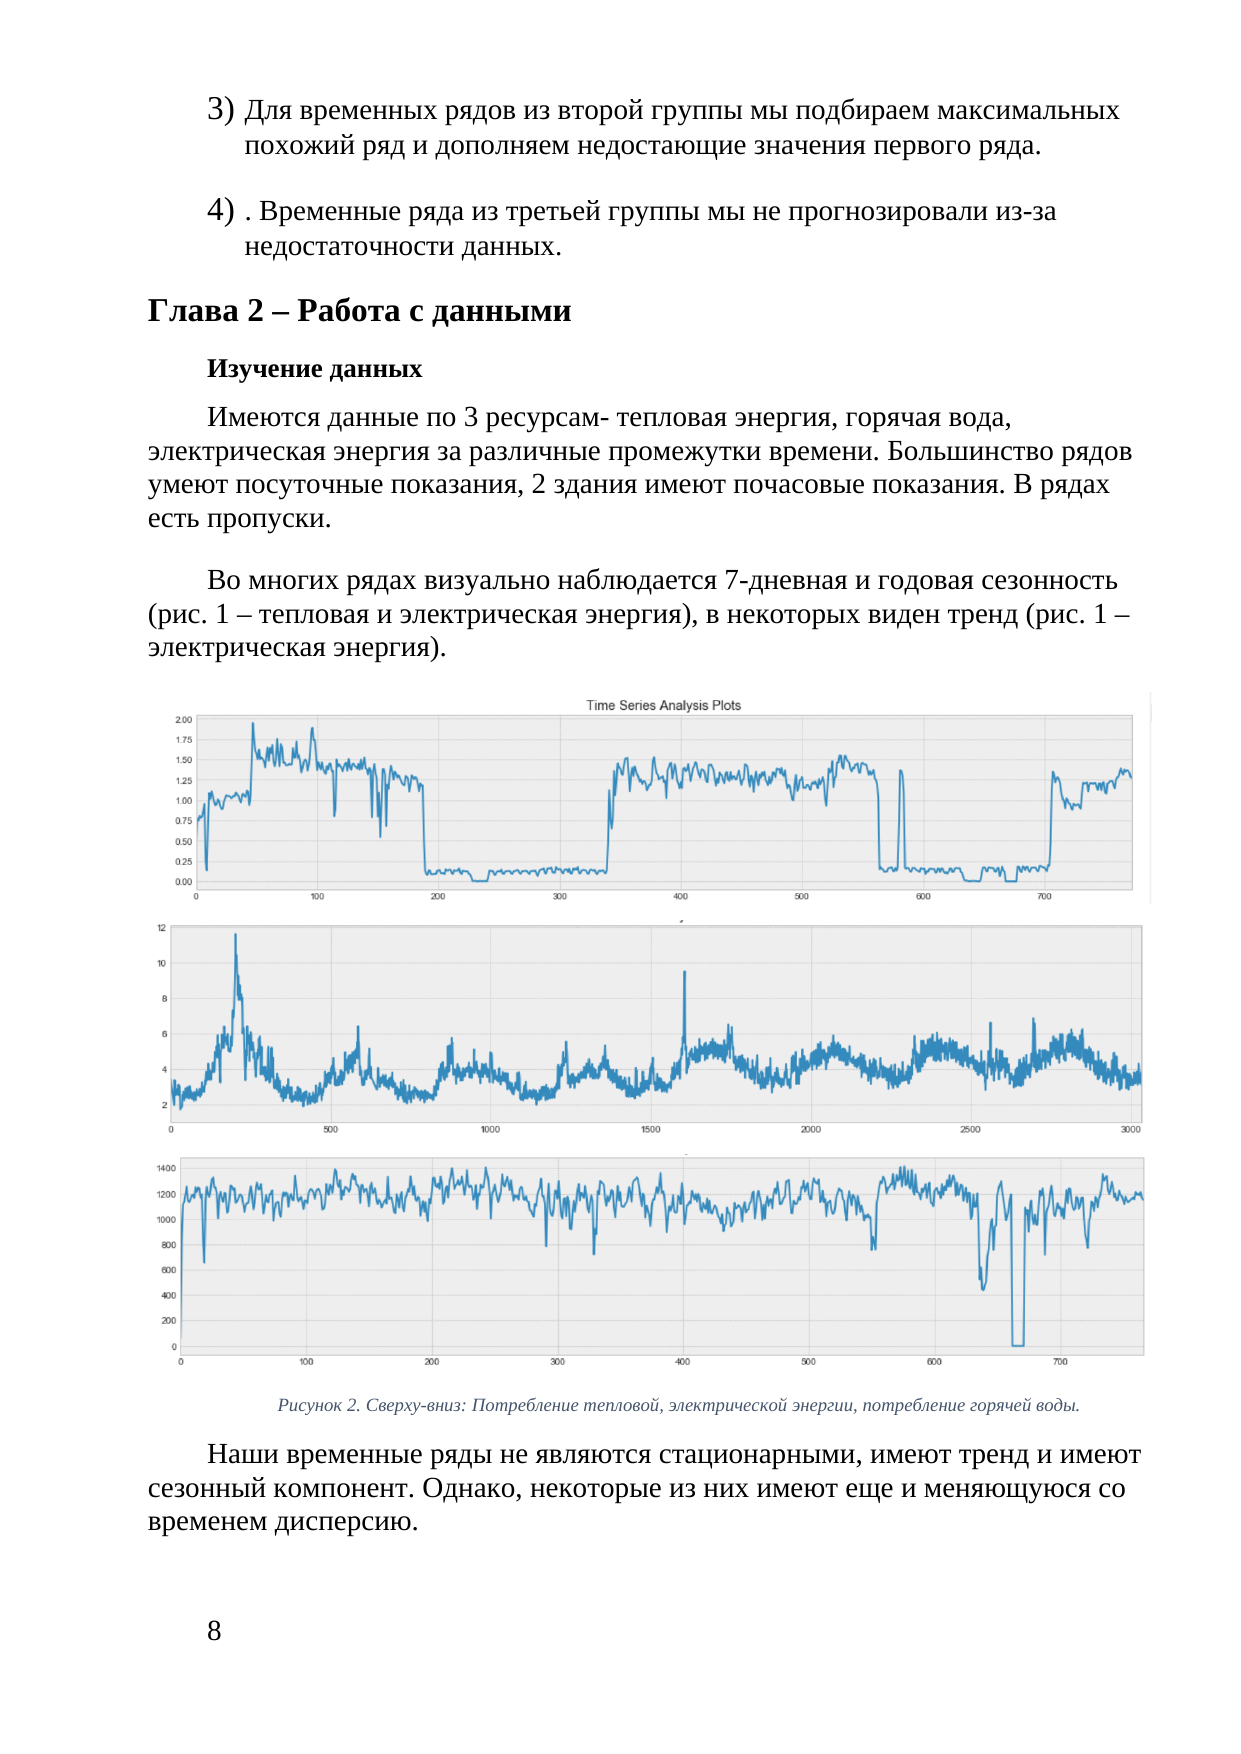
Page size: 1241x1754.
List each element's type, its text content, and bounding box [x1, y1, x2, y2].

subtitle Глава 2 – Работа с данными [148, 291, 1152, 329]
text Во многих рядах визуально наблюдается 7-дневная и годовая сезонность (рис. 1 – тепловая и электрическая энергия), в некоторых виден тренд (рис. 1 – электрическая энергия). [148, 562, 1152, 663]
text Имеются данные по 3 ресурсам- тепловая энергия, горячая вода, электрическая энергия за различные промежутки времени. Большинство рядов умеют посуточные показания, 2 здания имеют почасовые показания. В рядах есть пропуски. [148, 399, 1152, 533]
list . Временные ряда из третьей группы мы не прогнозировали из-за недостаточности данных. [207, 190, 1152, 262]
picture [147, 1154, 1152, 1377]
text Наши временные ряды не являются стационарными, имеют тренд и имеют сезонный компонент. Однако, некоторые из них имеют еще и меняющуюся со временем дисперсию. [148, 1436, 1152, 1537]
picture [147, 692, 1152, 904]
subtitle Изучение данных [148, 352, 1152, 383]
list Для временных рядов из второй группы мы подбираем максимальных похожий ряд и дополняем недостающие значения первого ряда. [207, 89, 1152, 161]
picture [147, 920, 1152, 1138]
